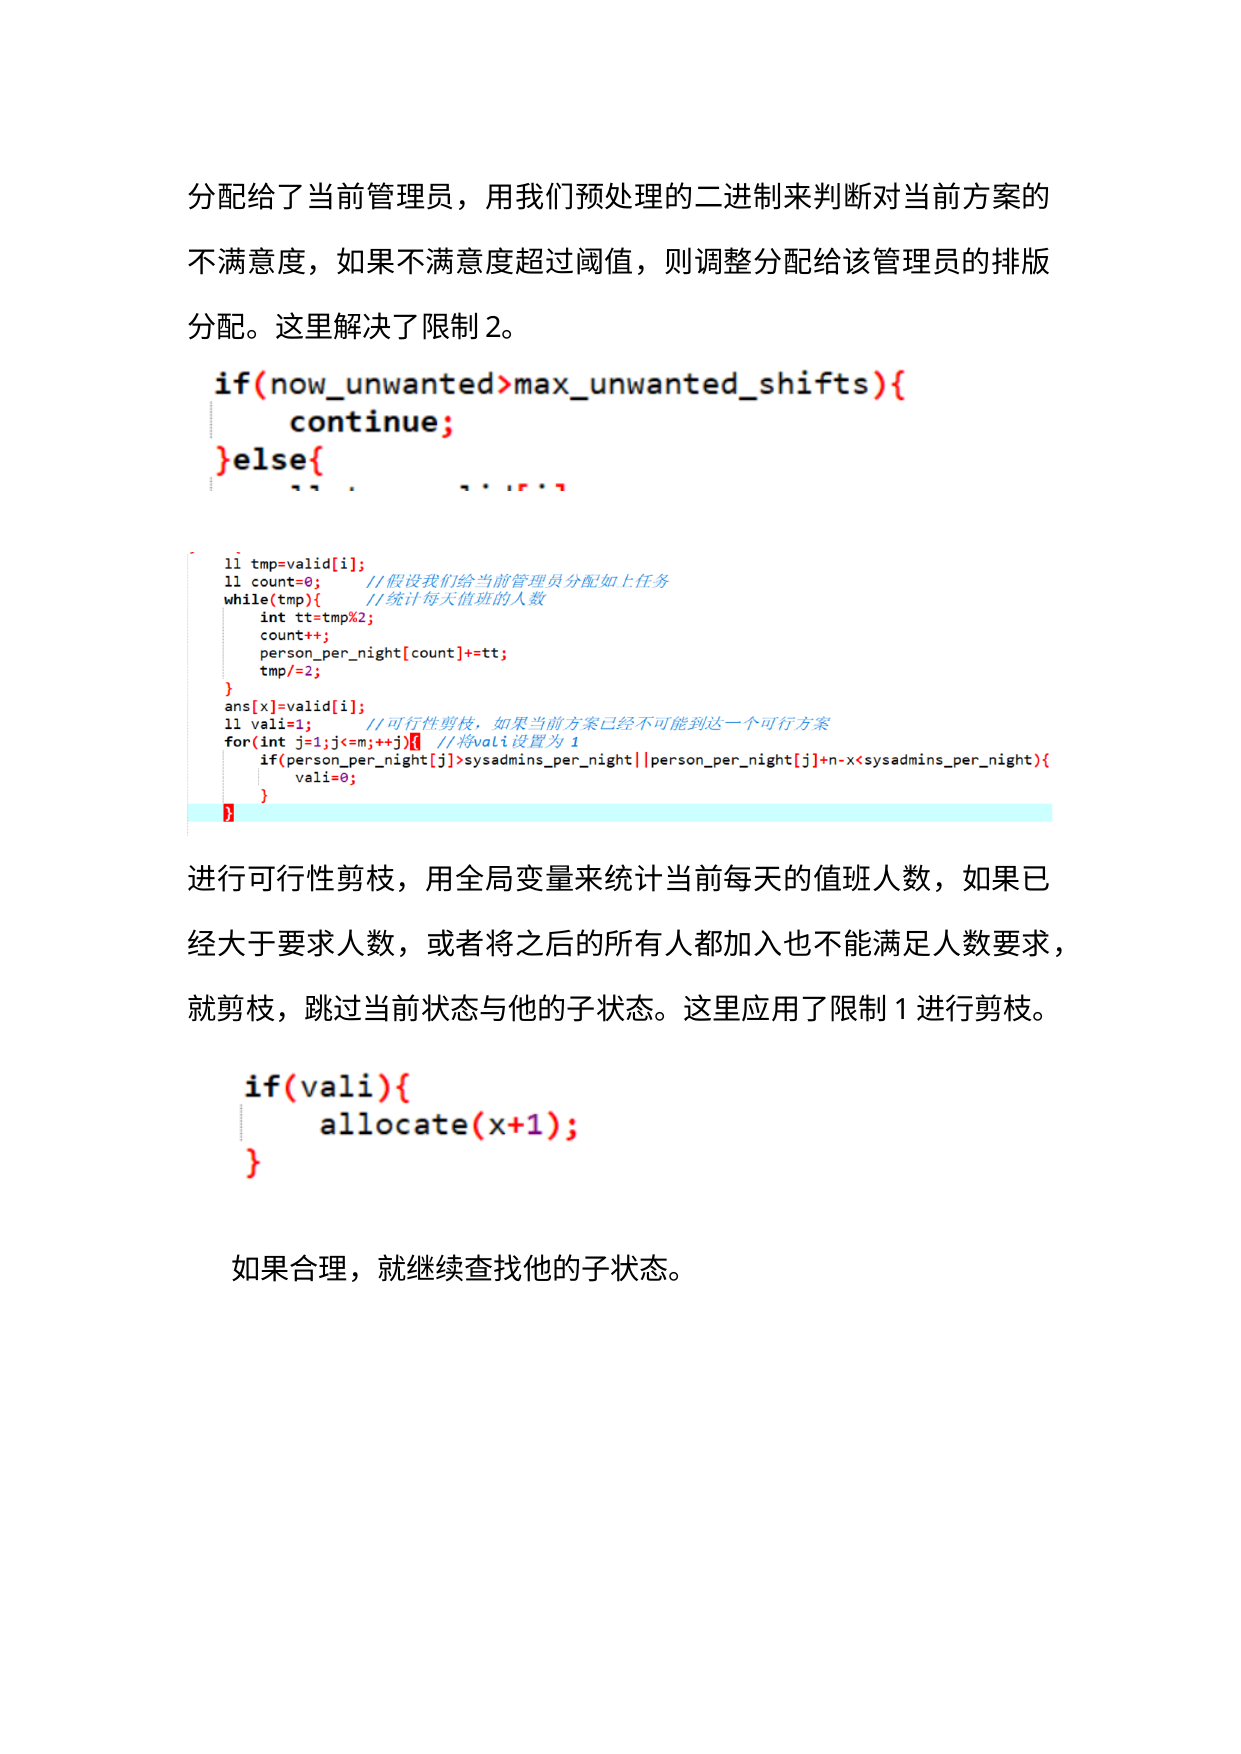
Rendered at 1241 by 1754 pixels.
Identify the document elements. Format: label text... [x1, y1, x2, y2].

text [187, 162, 1053, 357]
text 如果合理，就继续查找他的子状态。 [187, 1234, 1053, 1299]
picture [187, 552, 1053, 836]
picture [187, 1039, 688, 1207]
picture [187, 357, 964, 491]
text 进行可行性剪枝，用全局变量来统计当前每天的值班人数，如果已经大于要求人数，或者将之后的所有人都加入也不能满足人数要求，就剪枝，跳过当前状态与他的子状态。这里应用了限制1进行剪枝。 [187, 844, 1053, 1039]
